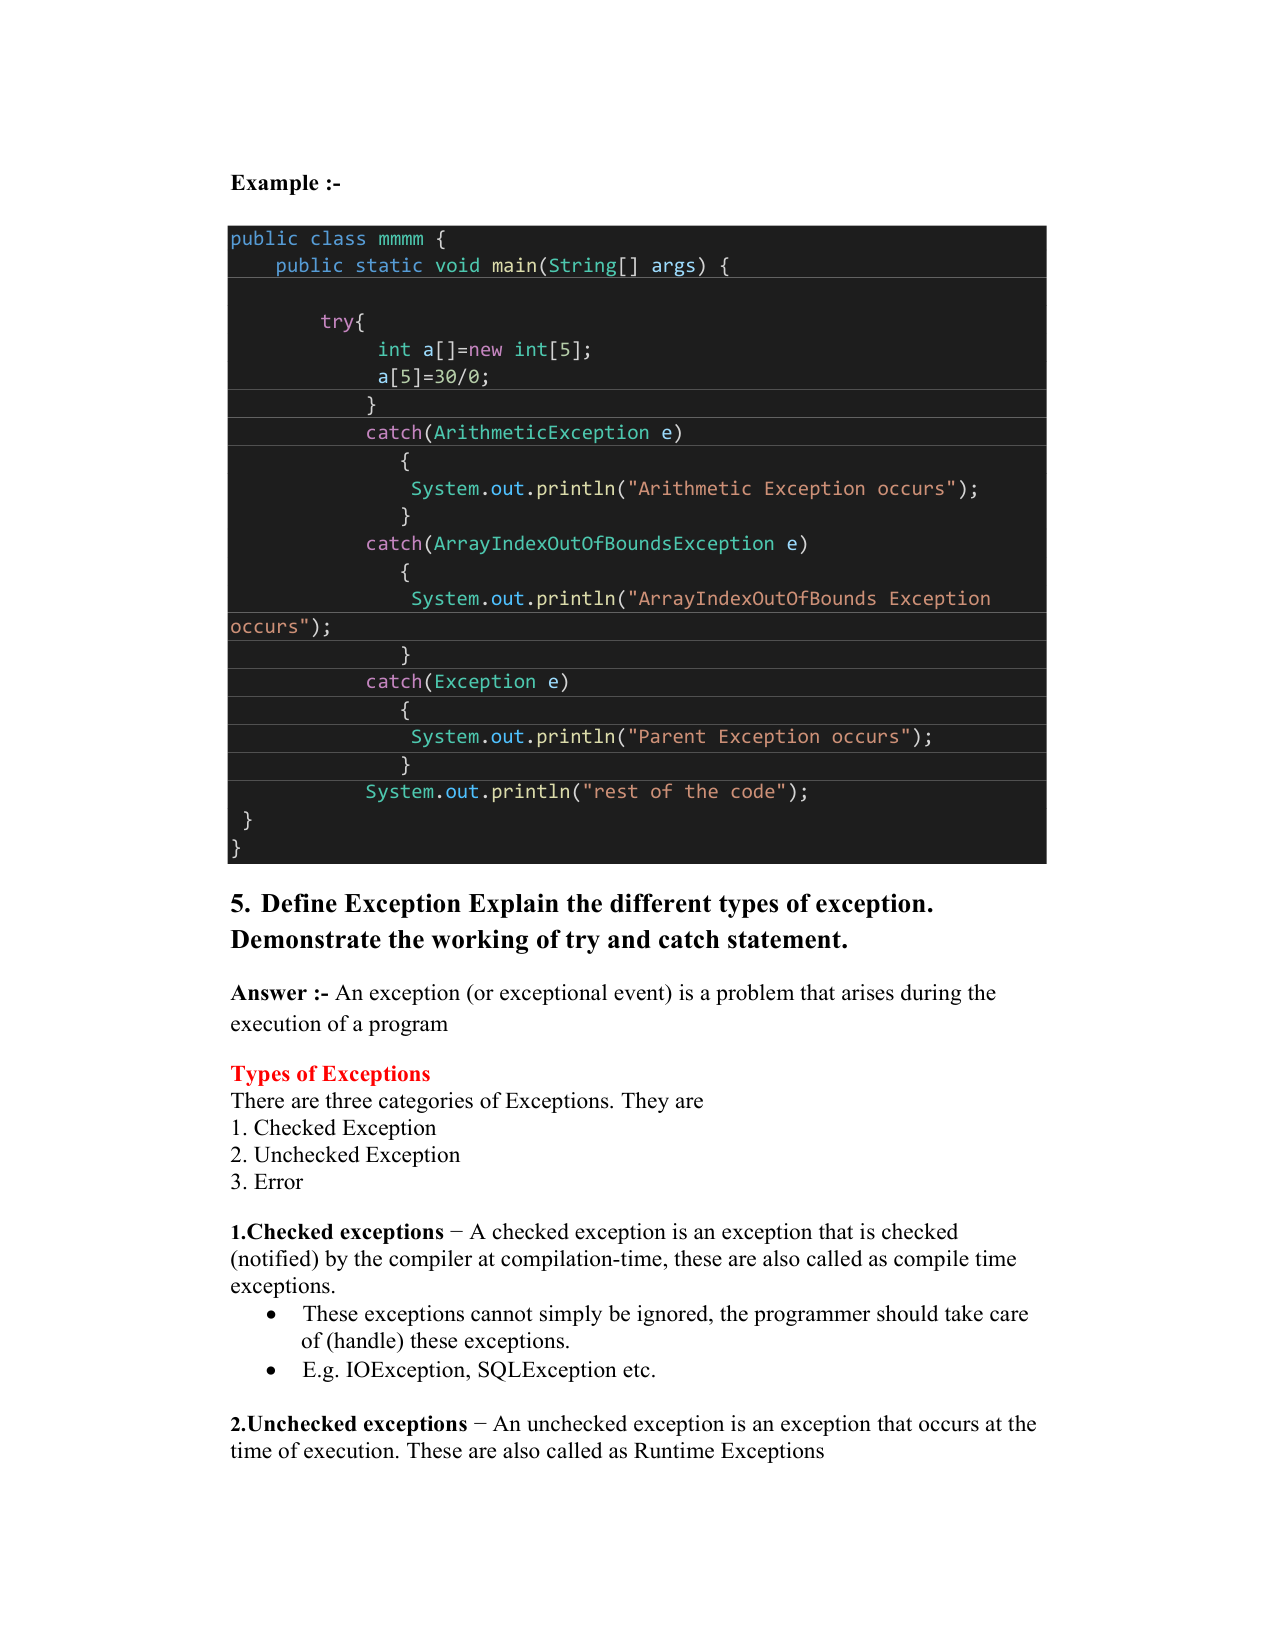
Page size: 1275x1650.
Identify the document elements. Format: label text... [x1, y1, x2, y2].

text catch(ArrayIndexOutOfBoundsException e) { [365, 531, 818, 583]
text Types of Exceptions [230, 1060, 1188, 1087]
text Example :- [230, 168, 1188, 195]
text  E.g. IOException, SQLException etc. [265, 1354, 1188, 1382]
text 5. Define Exception Explain the different types of exception. Demonstrate the working of try and catch statement. [230, 887, 941, 954]
text catch(ArithmeticException e) { [365, 420, 694, 472]
text System.out.println("rest of the code"); } [242, 780, 818, 832]
text public static void main(String[] args) { [275, 253, 1188, 278]
text } [365, 392, 1188, 417]
text System.out.println("Arithmetic Exception occurs"); } [399, 476, 988, 528]
text try{ [320, 309, 1188, 334]
text 2. Unchecked Exception 3. Error [230, 1141, 466, 1194]
text int a[]=new int[5]; a[5]=30/0; [377, 337, 603, 389]
text } [230, 835, 1188, 859]
text 2.Unchecked exceptions − An unchecked exception is an exception that occurs at the time of execution. These are also called as Runtime Exceptions [230, 1410, 1042, 1463]
text  These exceptions cannot simply be ignored, the programmer should take care of (handle) these exceptions. [266, 1299, 1033, 1354]
text Answer :- An exception (or exceptional event) is a problem that arises during the execution of a program [230, 978, 1002, 1036]
text There are three categories of Exceptions. They are 1. Checked Exception [230, 1087, 709, 1140]
text System.out.println("ArrayIndexOutOfBounds Exception occurs"); [230, 587, 999, 639]
text } catch(Exception e) [365, 642, 581, 694]
text System.out.println("Parent Exception occurs"); } [399, 724, 942, 777]
text 1.Checked exceptions − A checked exception is an exception that is checked (notified) by the compiler at compilation-time, these are also called as compile time exceptions. [230, 1218, 1023, 1298]
text public class mmmm { [230, 226, 1188, 250]
text { [399, 697, 1188, 722]
